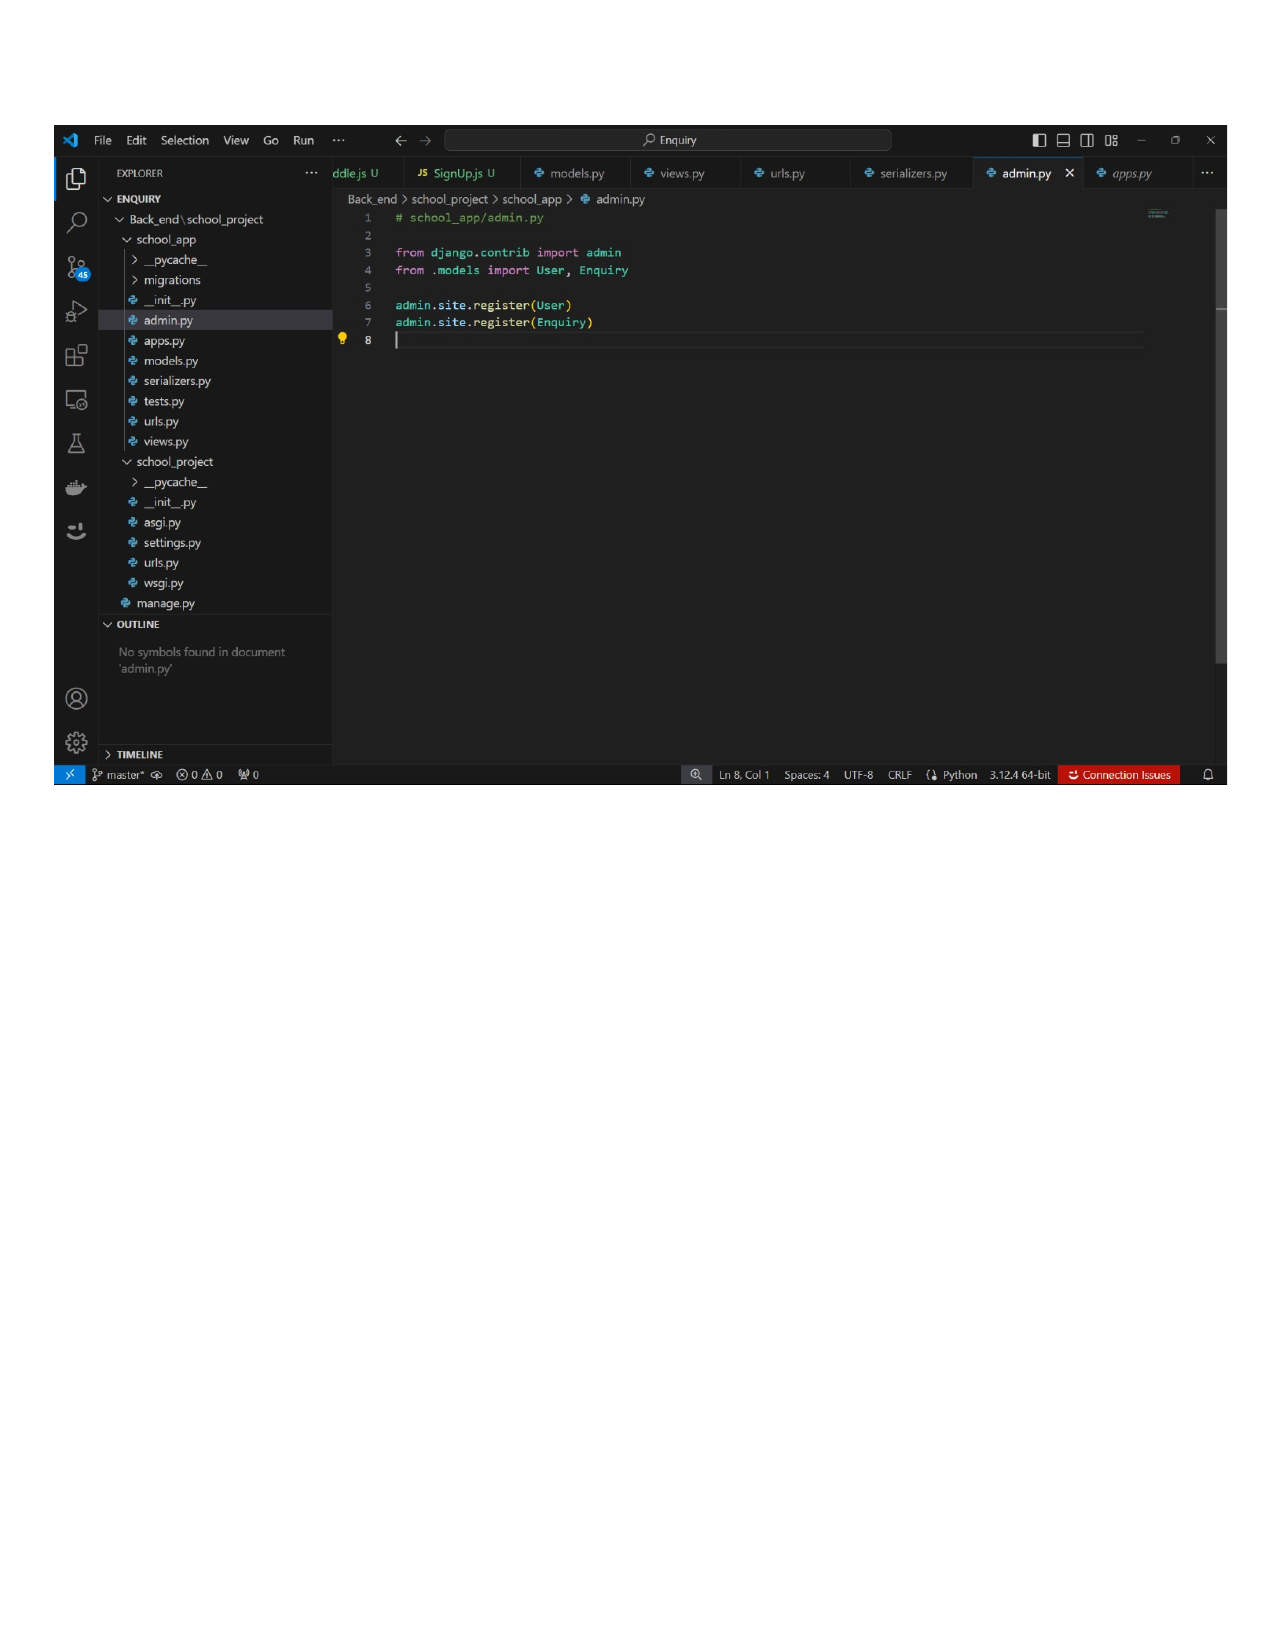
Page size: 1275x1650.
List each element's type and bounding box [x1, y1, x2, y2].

picture [54, 125, 1228, 785]
